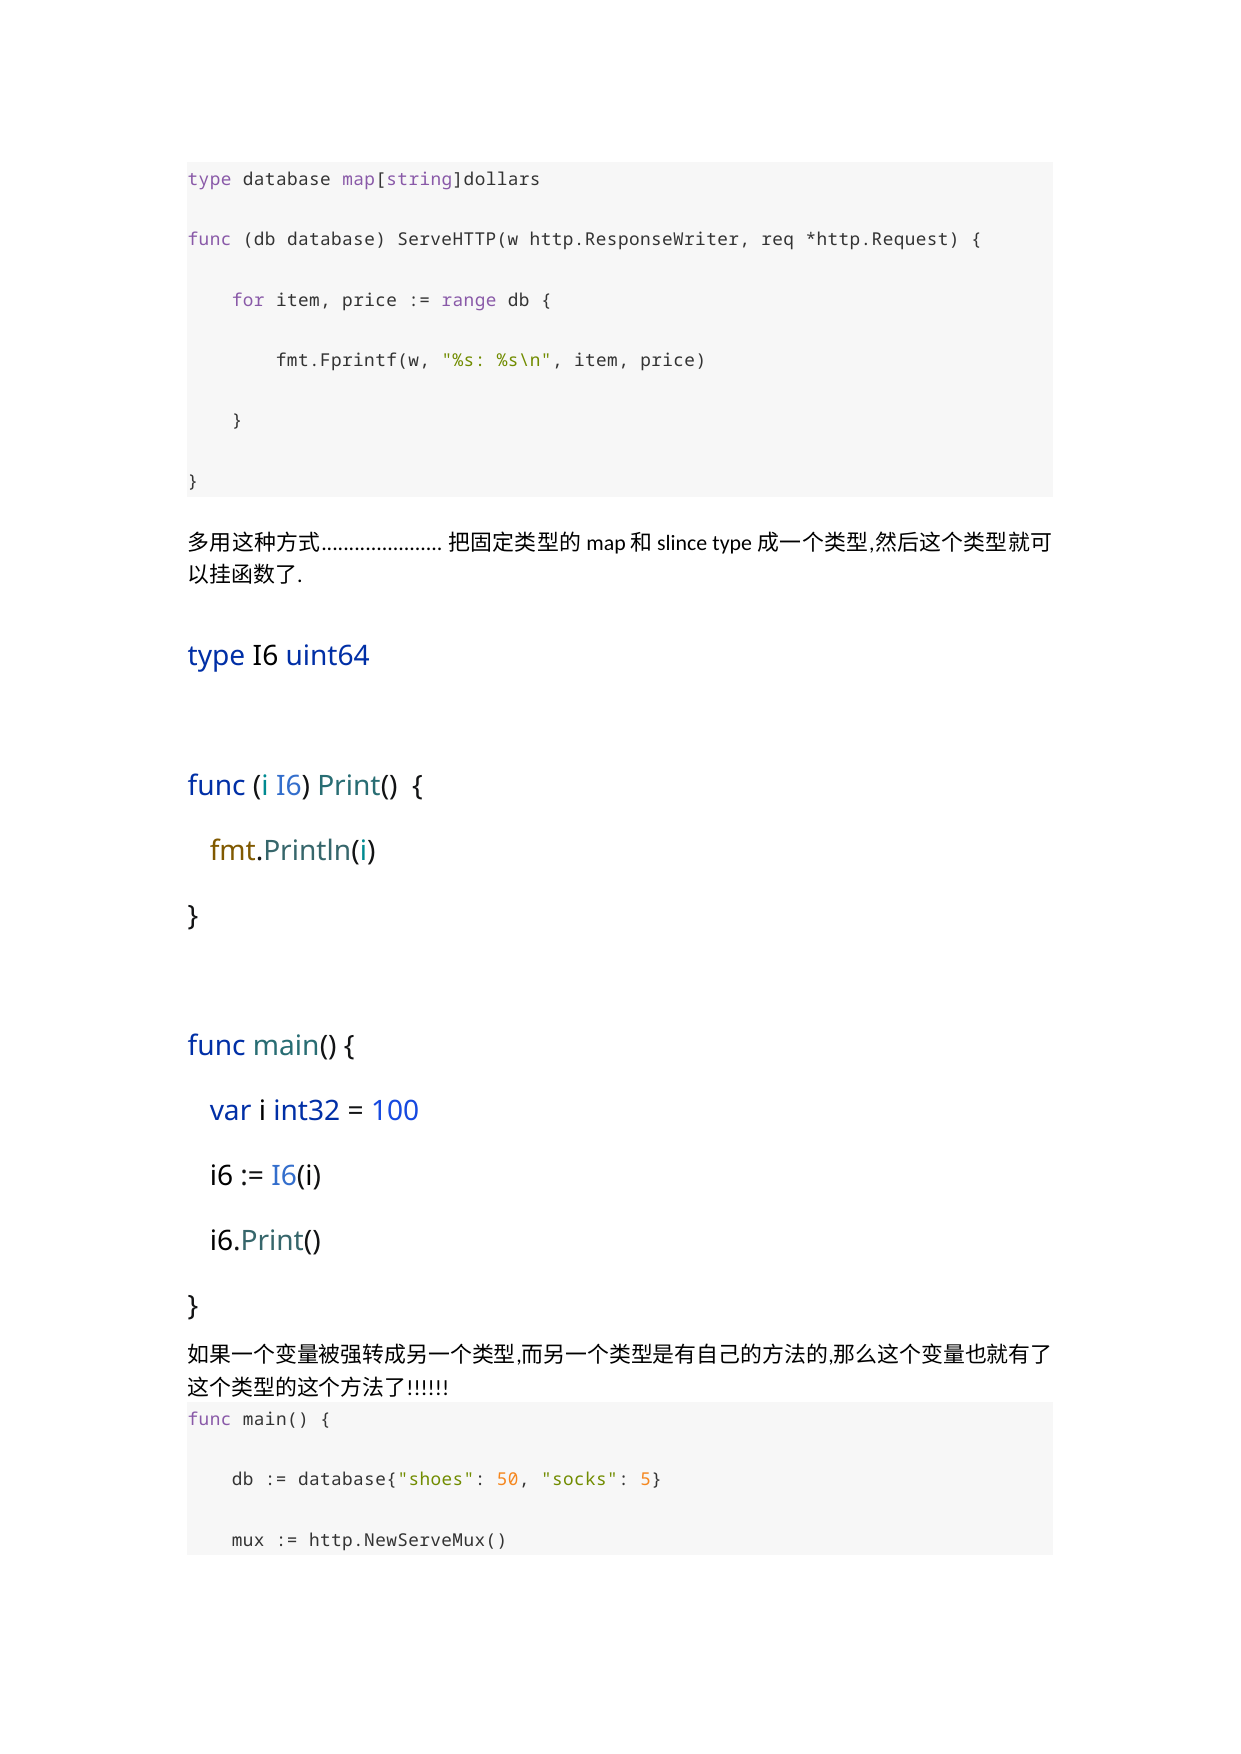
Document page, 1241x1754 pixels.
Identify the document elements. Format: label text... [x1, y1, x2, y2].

text db := database{"shoes": 50, "socks": 5} [187, 1462, 1053, 1495]
text type database map[string]dollars [187, 162, 1053, 194]
text for item, price := range db { [187, 283, 1053, 315]
text 如果一个变量被强转成另一个类型,而另一个类型是有自己的方法的,那么这个变量也就有了这个类型的这个方法了!!!!!! [187, 1337, 1053, 1402]
text 多用这种方式...................... 把固定类型的map和slince type 成一个类型,然后这个类型就可以挂函数了. [187, 524, 1053, 589]
text fmt.Fprintf(w, "%s: %s\n", item, price) [187, 343, 1053, 376]
text type I6 uint64 func (i I6) Print() { fmt.Println(i) } func main() { var i int32 = 100 i6 := I6(i) i6.Print() } [187, 622, 1053, 1337]
text } [187, 464, 1053, 497]
text mux := http.NewServeMux() [187, 1523, 1053, 1555]
text } [187, 404, 1053, 436]
text func (db database) ServeHTTP(w http.ResponseWriter, req *http.Request) { [187, 222, 1053, 255]
text func main() { [187, 1402, 1053, 1434]
